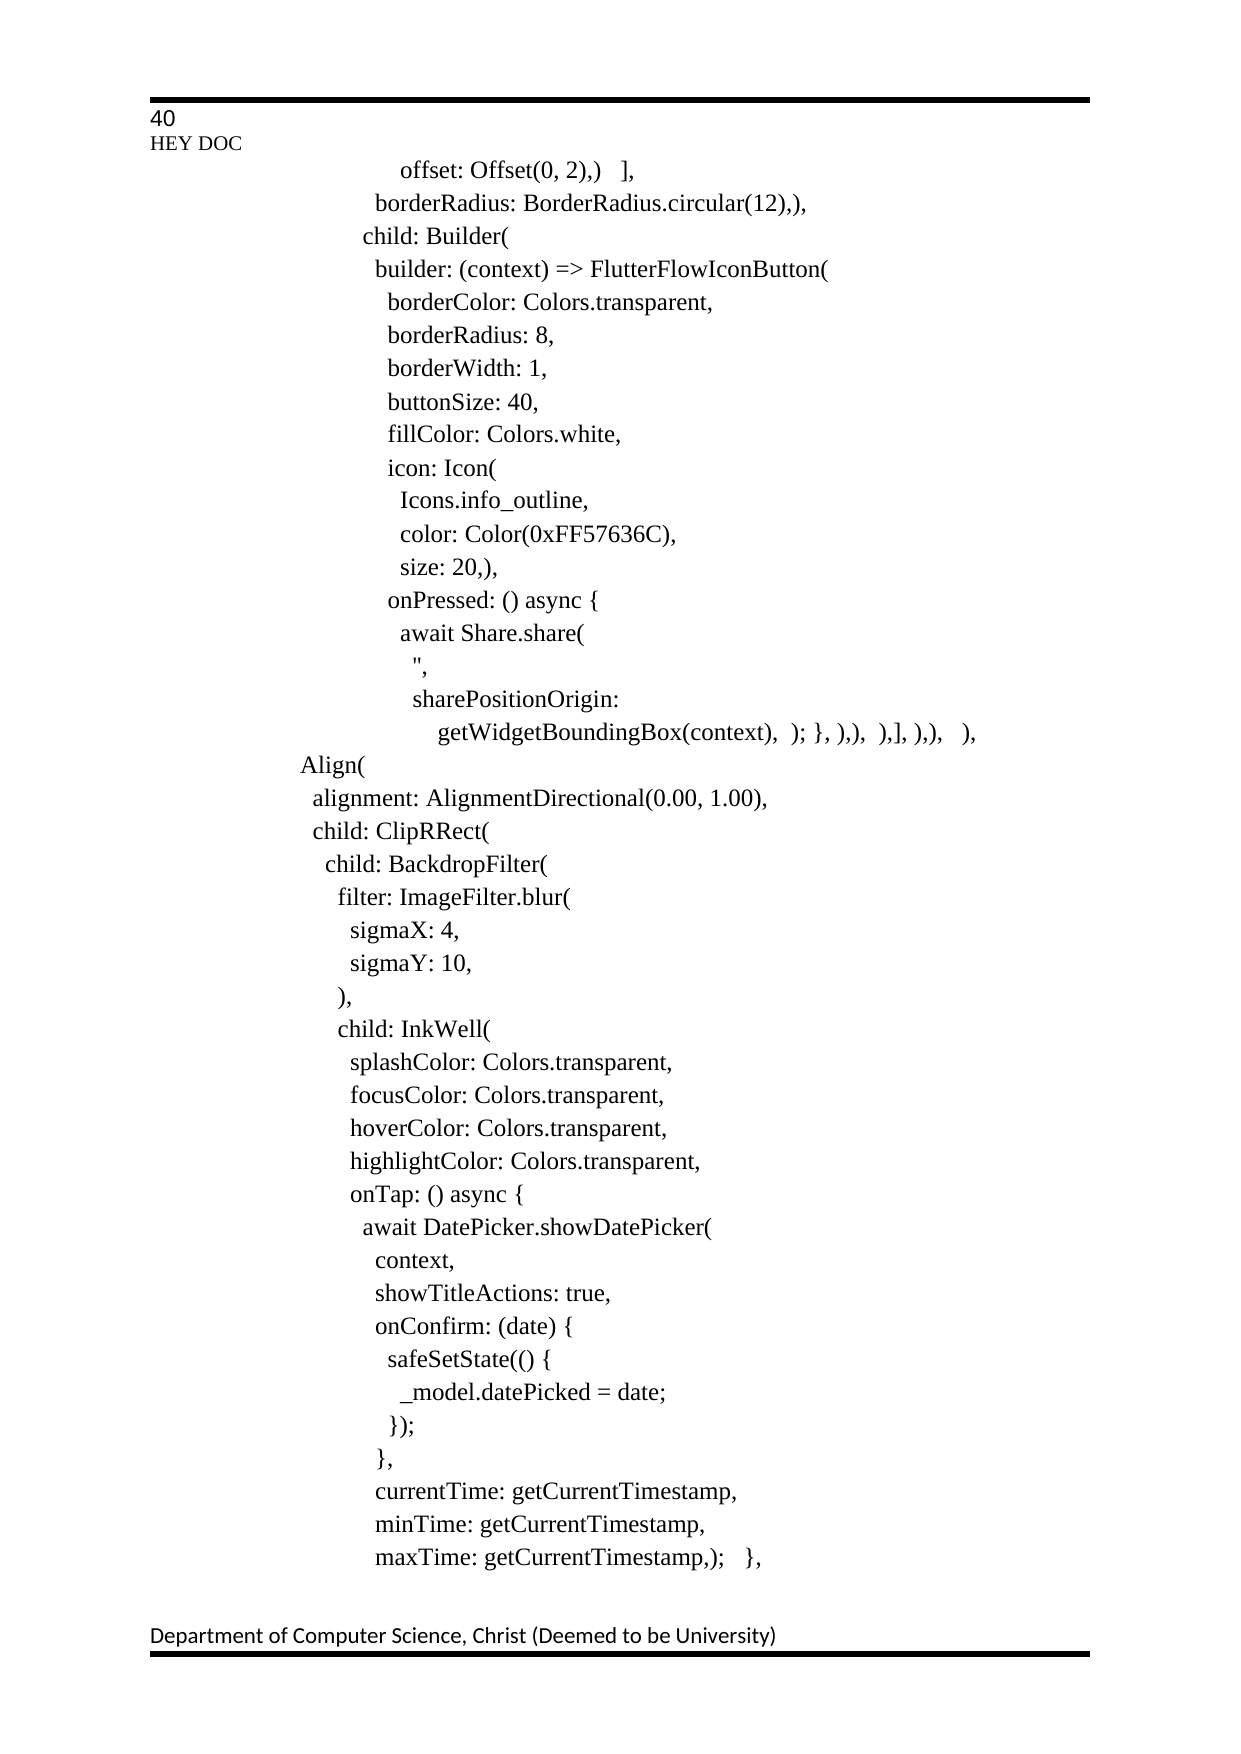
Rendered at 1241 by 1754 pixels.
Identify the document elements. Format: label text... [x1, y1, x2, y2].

text child: BackdropFilter( [150, 849, 1090, 878]
text showTitleActions: true, [150, 1278, 1090, 1307]
text _model.datePicked = date; [150, 1377, 1090, 1406]
text focusColor: Colors.transparent, [150, 1080, 1090, 1109]
text '', [150, 651, 1090, 679]
text size: 20,), [150, 552, 1090, 580]
text child: InkWell( [150, 1014, 1090, 1043]
text borderRadius: 8, [150, 321, 1090, 349]
text filter: ImageFilter.blur( [150, 882, 1090, 911]
text buttonSize: 40, [150, 387, 1090, 415]
text highlightColor: Colors.transparent, [150, 1146, 1090, 1175]
text alignment: AlignmentDirectional(0.00, 1.00), [150, 783, 1090, 812]
text context, [150, 1245, 1090, 1274]
text onPressed: () async { [150, 585, 1090, 613]
text fillColor: Colors.white, [150, 419, 1090, 448]
text borderRadius: BorderRadius.circular(12),), [150, 188, 1090, 217]
text splashColor: Colors.transparent, [150, 1047, 1090, 1076]
text minTime: getCurrentTimestamp, [150, 1509, 1090, 1538]
text Icons.info_outline, [150, 486, 1090, 514]
text currentTime: getCurrentTimestamp, [150, 1476, 1090, 1505]
text Align( [150, 750, 1090, 778]
text sharePositionOrigin: [150, 684, 1090, 712]
text borderWidth: 1, [150, 353, 1090, 382]
text sigmaX: 4, [150, 915, 1090, 944]
text onConfirm: (date) { [150, 1311, 1090, 1340]
text await Share.share( [150, 618, 1090, 646]
text await DatePicker.showDatePicker( [150, 1212, 1090, 1241]
text offset: Offset(0, 2),) ], [150, 155, 1090, 184]
text child: ClipRRect( [150, 816, 1090, 844]
text sigmaY: 10, [150, 948, 1090, 977]
text builder: (context) => FlutterFlowIconButton( [150, 254, 1090, 283]
text color: Color(0xFF57636C), [150, 519, 1090, 547]
text hoverColor: Colors.transparent, [150, 1113, 1090, 1142]
text borderColor: Colors.transparent, [150, 287, 1090, 316]
text child: Builder( [150, 221, 1090, 250]
text }); [150, 1410, 1090, 1439]
text maxTime: getCurrentTimestamp,); }, [150, 1542, 1090, 1571]
text ), [150, 981, 1090, 1010]
text getWidgetBoundingBox(context), ); }, ),), ),], ),), ), [150, 717, 1090, 746]
text }, [150, 1443, 1090, 1472]
text onTap: () async { [150, 1179, 1090, 1208]
text safeSetState(() { [150, 1344, 1090, 1373]
text icon: Icon( [150, 453, 1090, 481]
